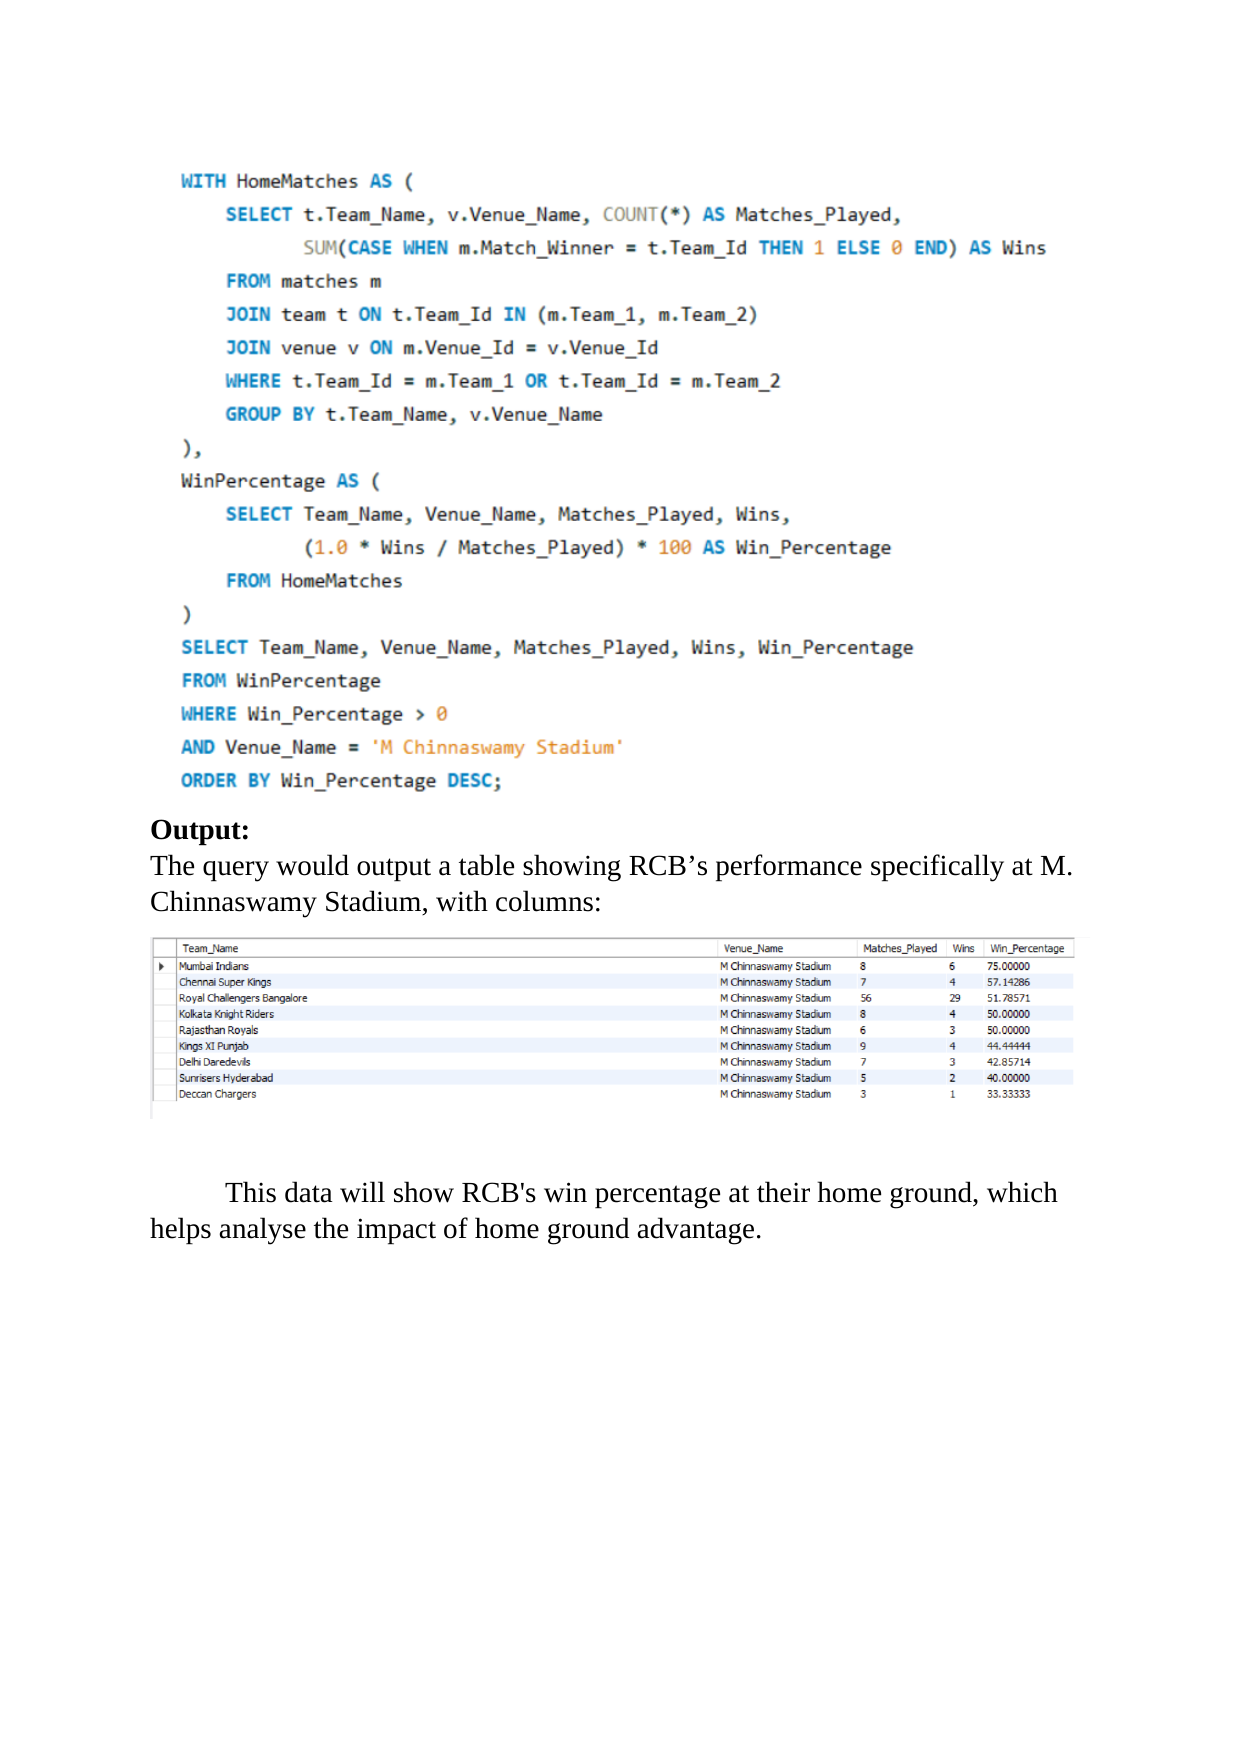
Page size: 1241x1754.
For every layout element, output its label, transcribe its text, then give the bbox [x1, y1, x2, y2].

picture [150, 937, 1091, 1119]
text Output: The query would output a table showing RCB’s performance specifically at M. Chinnaswamy Stadium, with columns: [150, 812, 1090, 918]
picture [181, 150, 1060, 794]
text This data will show RCB's win percentage at their home ground, which helps analyse the impact of home ground advantage. [150, 1176, 1090, 1245]
